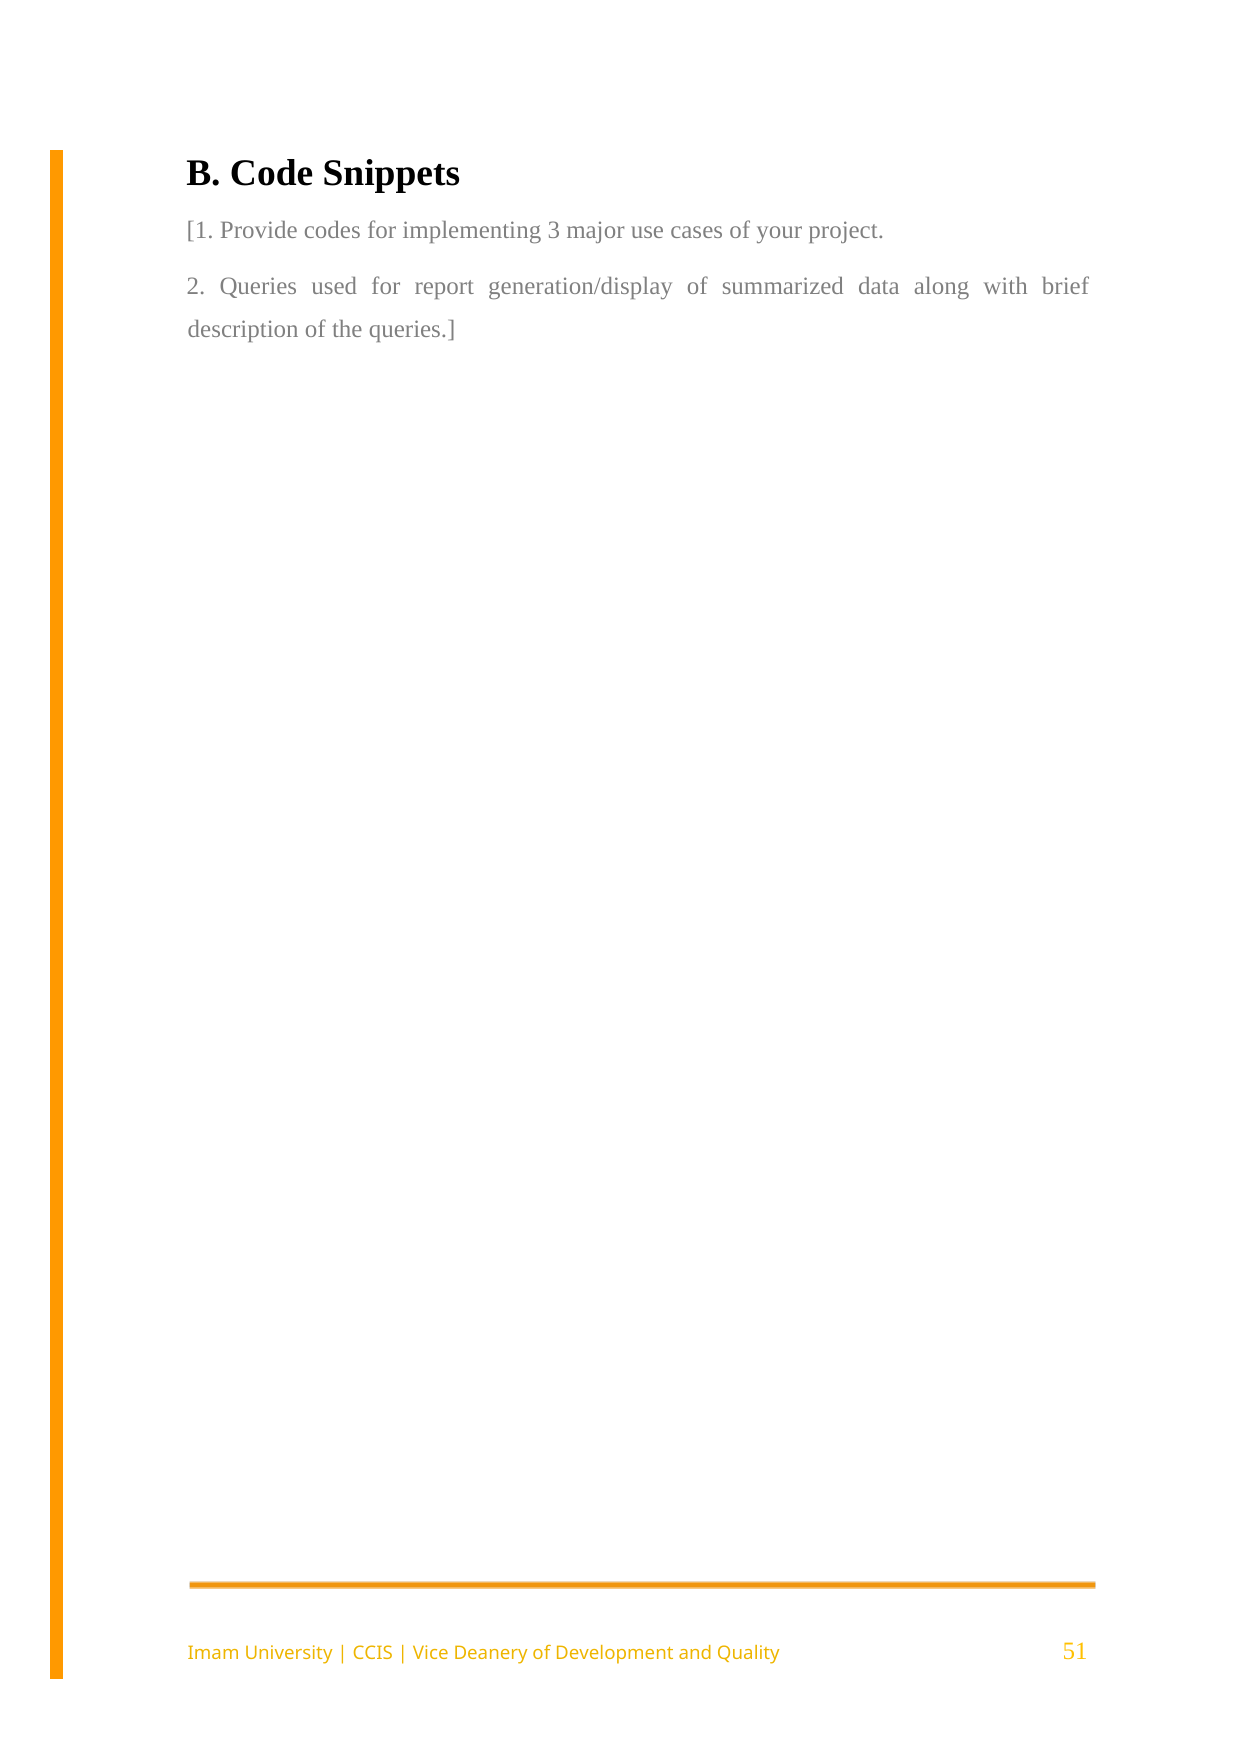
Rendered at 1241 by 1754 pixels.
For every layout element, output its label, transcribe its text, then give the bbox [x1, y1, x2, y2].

text 2. Queries used for report generation/display of summarized data along with brief description of the queries.] [186, 271, 1090, 343]
picture [187, 1580, 1100, 1589]
subtitle B. Code Snippets [186, 150, 1092, 193]
text [1. Provide codes for implementing 3 major use cases of your project. [186, 215, 1090, 244]
